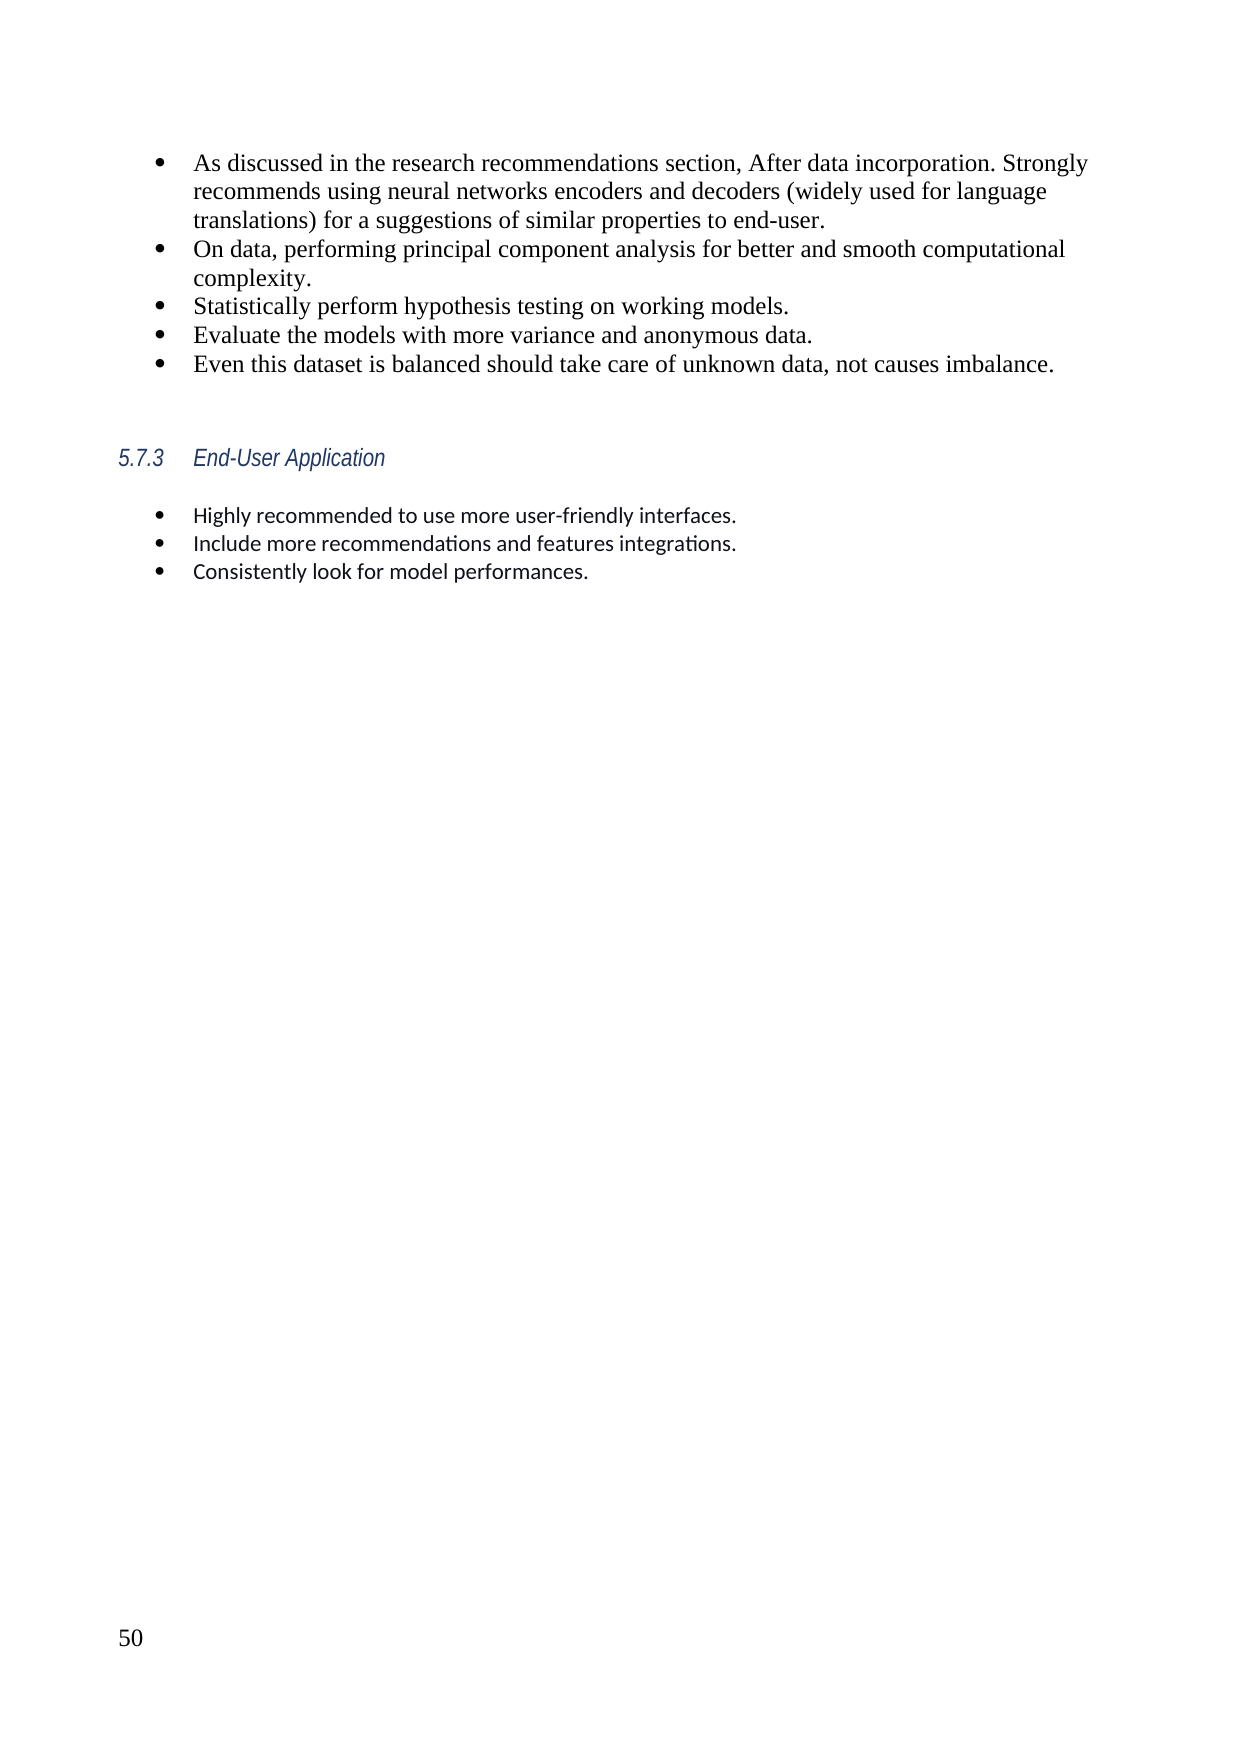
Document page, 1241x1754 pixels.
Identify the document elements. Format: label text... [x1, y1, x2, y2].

list Include more recommendations and features integrations. [156, 529, 1122, 557]
subtitle End-User Application [118, 443, 1122, 472]
list Consistently look for model performances. [156, 557, 1122, 585]
list As discussed in the research recommendations section, After data incorporation. Strongly recommends using neural networks encoders and decoders (widely used for language translations) for a suggestions of similar properties to end-user. [156, 148, 1122, 234]
list Highly recommended to use more user-friendly interfaces. [156, 501, 1122, 529]
list On data, performing principal component analysis for better and smooth computational complexity. [156, 234, 1122, 291]
list Evaluate the models with more variance and anonymous data. [156, 320, 1122, 349]
list Even this dataset is balanced should take care of unknown data, not causes imbalance. [156, 349, 1122, 378]
list Statistically perform hypothesis testing on working models. [156, 291, 1122, 320]
